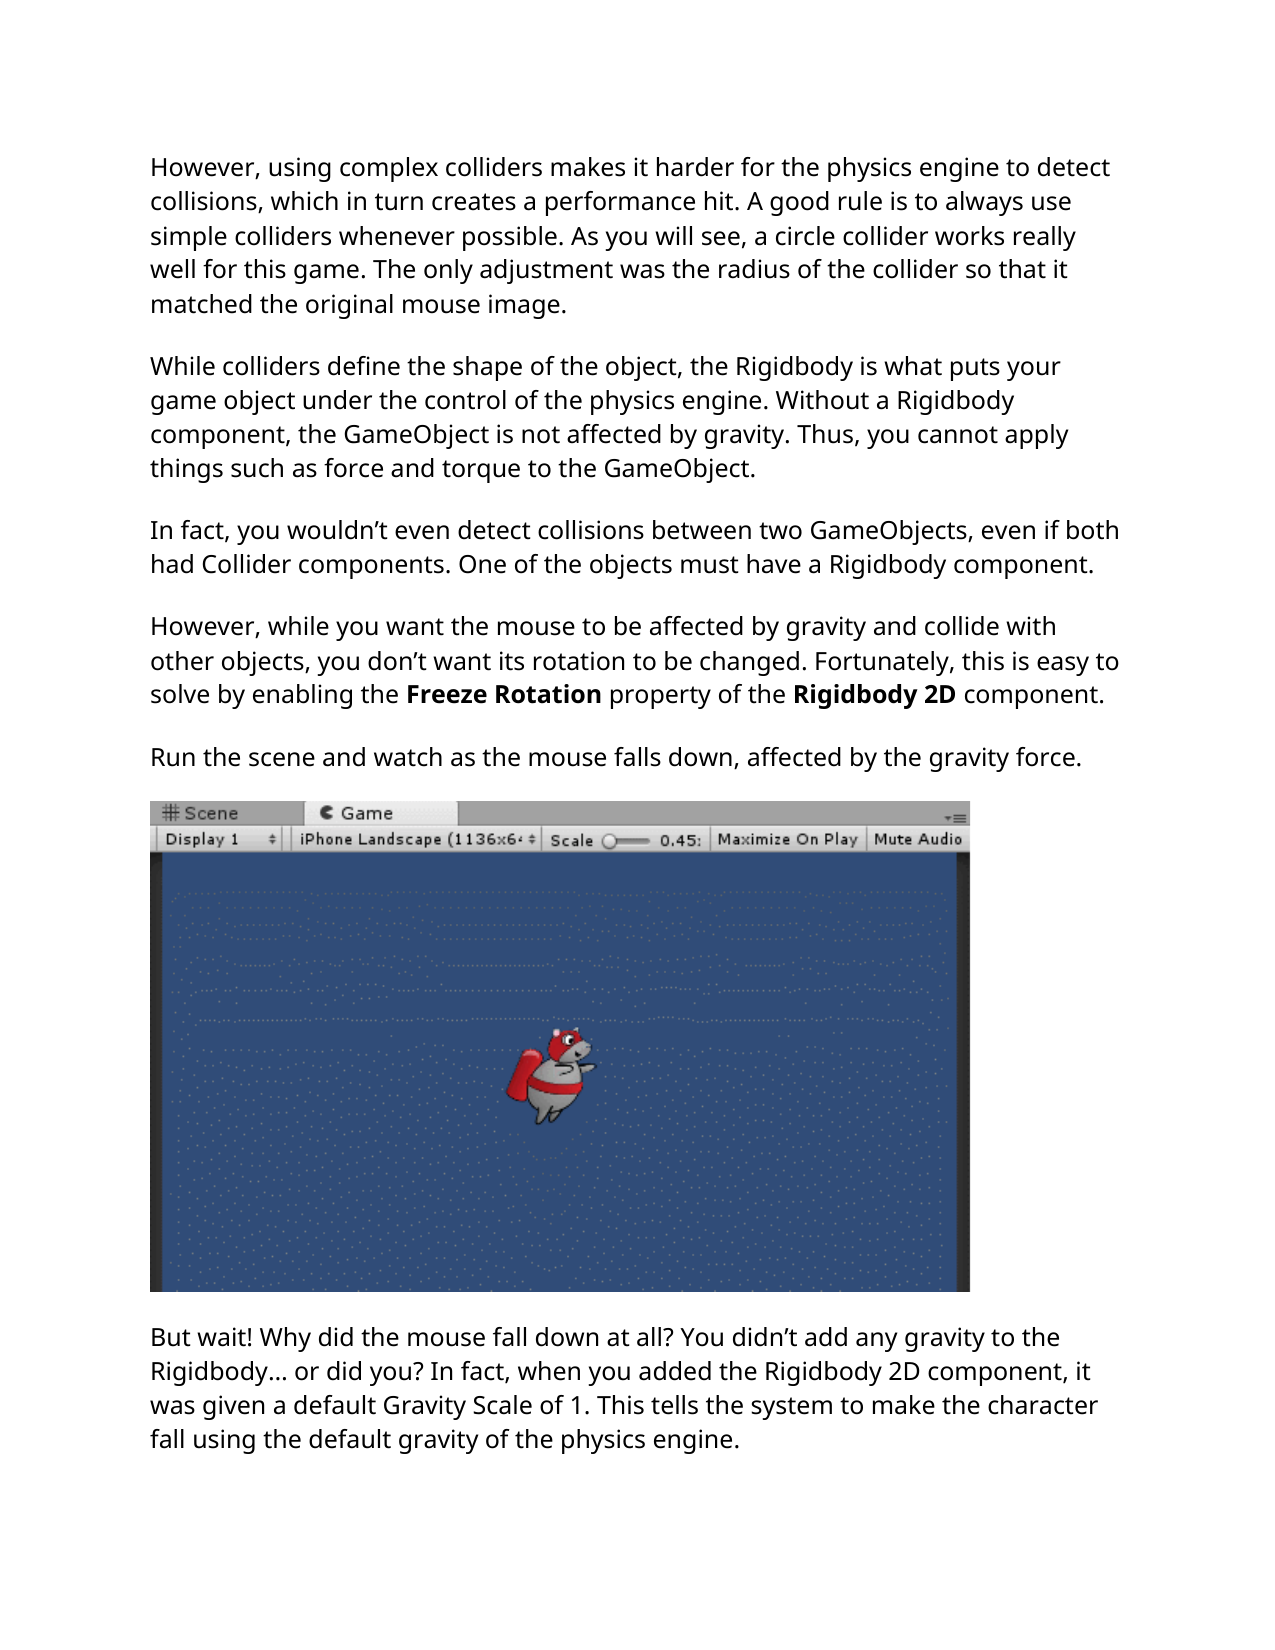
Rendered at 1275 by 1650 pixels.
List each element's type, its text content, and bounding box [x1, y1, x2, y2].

text But wait! Why did the mouse fall down at all? You didn’t add any gravity to the Rigidbody… or did you? In fact, when you added the Rigidbody 2D component, it was given a default Gravity Scale of 1. This tells the system to make the character fall using the default gravity of the physics engine. [150, 1320, 1125, 1456]
picture [150, 801, 971, 1292]
text Run the scene and watch as the mouse falls down, affected by the gravity force. [150, 739, 1125, 773]
text However, while you want the mouse to be affected by gravity and collide with other objects, you don’t want its rotation to be changed. Fortunately, this is easy to solve by enabling the Freeze Rotation property of the Rigidbody 2D component. [150, 609, 1125, 711]
text However, using complex colliders makes it harder for the physics engine to detect collisions, which in turn creates a performance hit. A good rule is to always use simple colliders whenever possible. As you will see, a circle collider works really well for this game. The only adjustment was the radius of the collider so that it matched the original mouse image. [150, 150, 1125, 320]
text In fact, you wouldn’t even detect collisions between two GameObjects, even if both had Collider components. One of the objects must have a Rigidbody component. [150, 513, 1125, 581]
text While colliders define the shape of the object, the Rigidbody is what puts your game object under the control of the physics engine. Without a Rigidbody component, the GameObject is not affected by gravity. Thus, you cannot apply things such as force and torque to the GameObject. [150, 348, 1125, 485]
